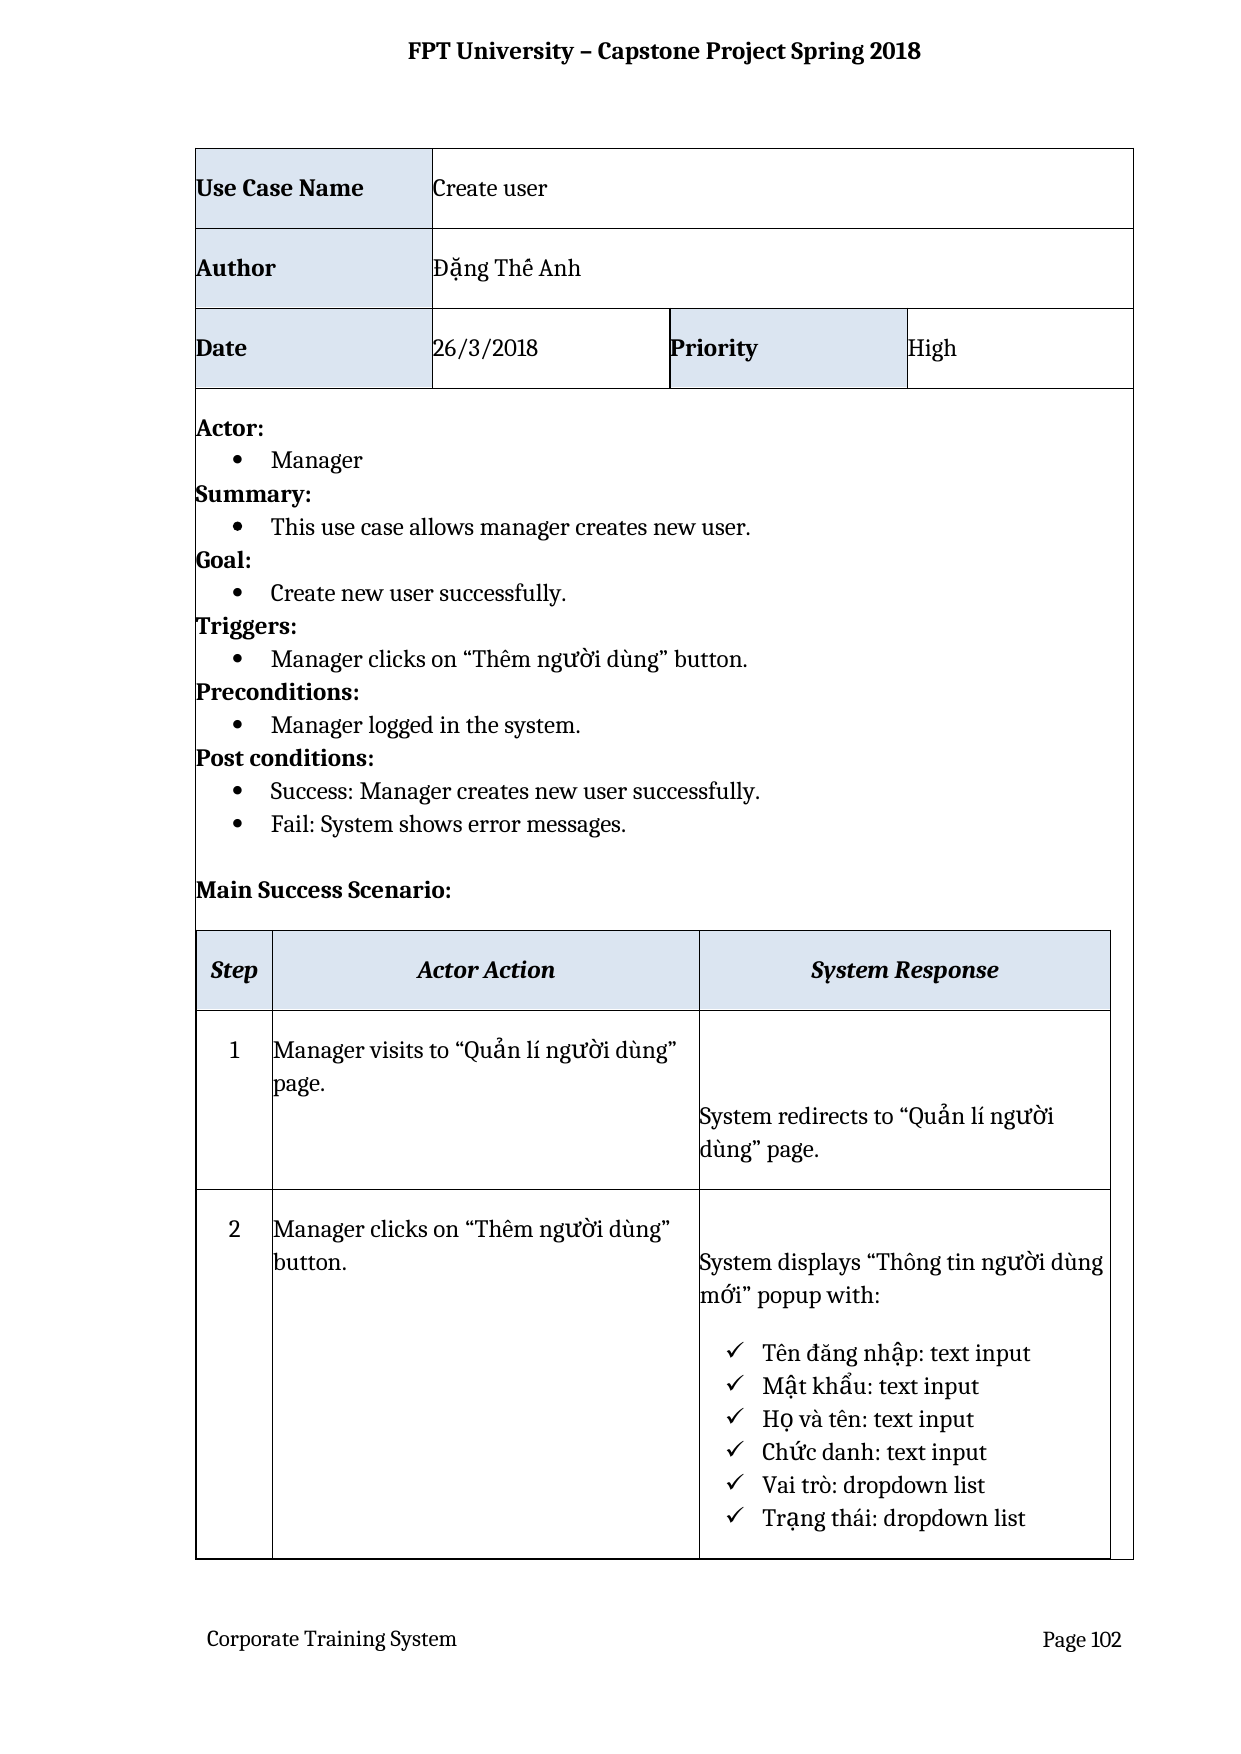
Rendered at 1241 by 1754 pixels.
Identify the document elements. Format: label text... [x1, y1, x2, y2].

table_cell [196, 389, 1133, 1558]
table_cell High [908, 309, 1133, 387]
table_cell Author [196, 229, 432, 307]
table_cell 26/3/2018 [433, 309, 669, 387]
table_cell Use Case Name [196, 149, 432, 228]
table_cell Create user [433, 149, 1133, 228]
table_cell Priority [671, 309, 907, 387]
table_cell Date [196, 309, 432, 387]
table_cell Đặng Thế Anh [433, 229, 1133, 307]
